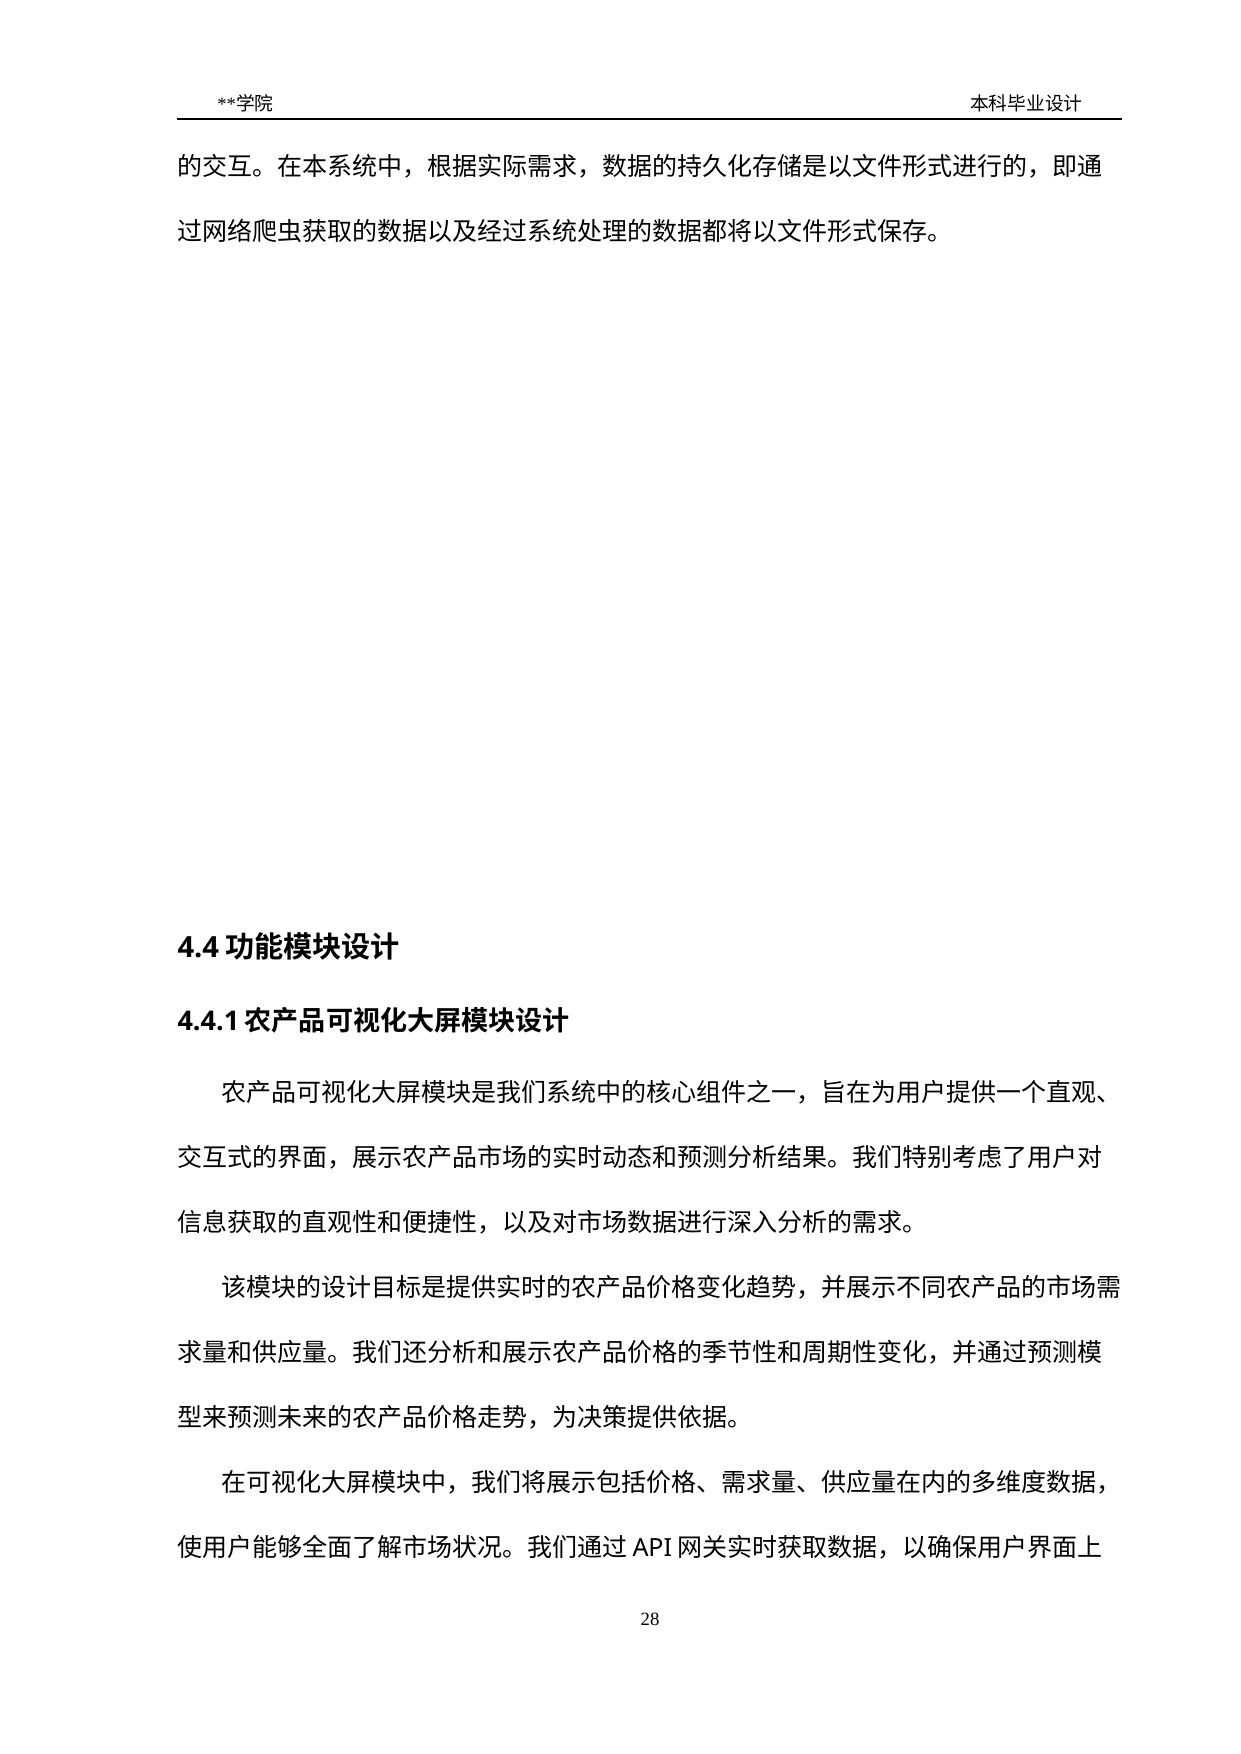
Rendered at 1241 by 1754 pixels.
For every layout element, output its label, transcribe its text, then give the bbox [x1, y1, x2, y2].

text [177, 1448, 1122, 1578]
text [177, 132, 1122, 262]
text 该模块的设计目标是提供实时的农产品价格变化趋势，并展示不同农产品的市场需求量和供应量。我们还分析和展示农产品价格的季节性和周期性变化，并通过预测模型来预测未来的农产品价格走势，为决策提供依据。 [177, 1253, 1122, 1448]
text 农产品可视化大屏模块是我们系统中的核心组件之一，旨在为用户提供一个直观、交互式的界面，展示农产品市场的实时动态和预测分析结果。我们特别考虑了用户对信息获取的直观性和便捷性，以及对市场数据进行深入分析的需求。 [177, 1058, 1122, 1253]
text 4.4功能模块设计 [177, 912, 1122, 977]
text 4.4.1农产品可视化大屏模块设计 [177, 986, 1122, 1051]
